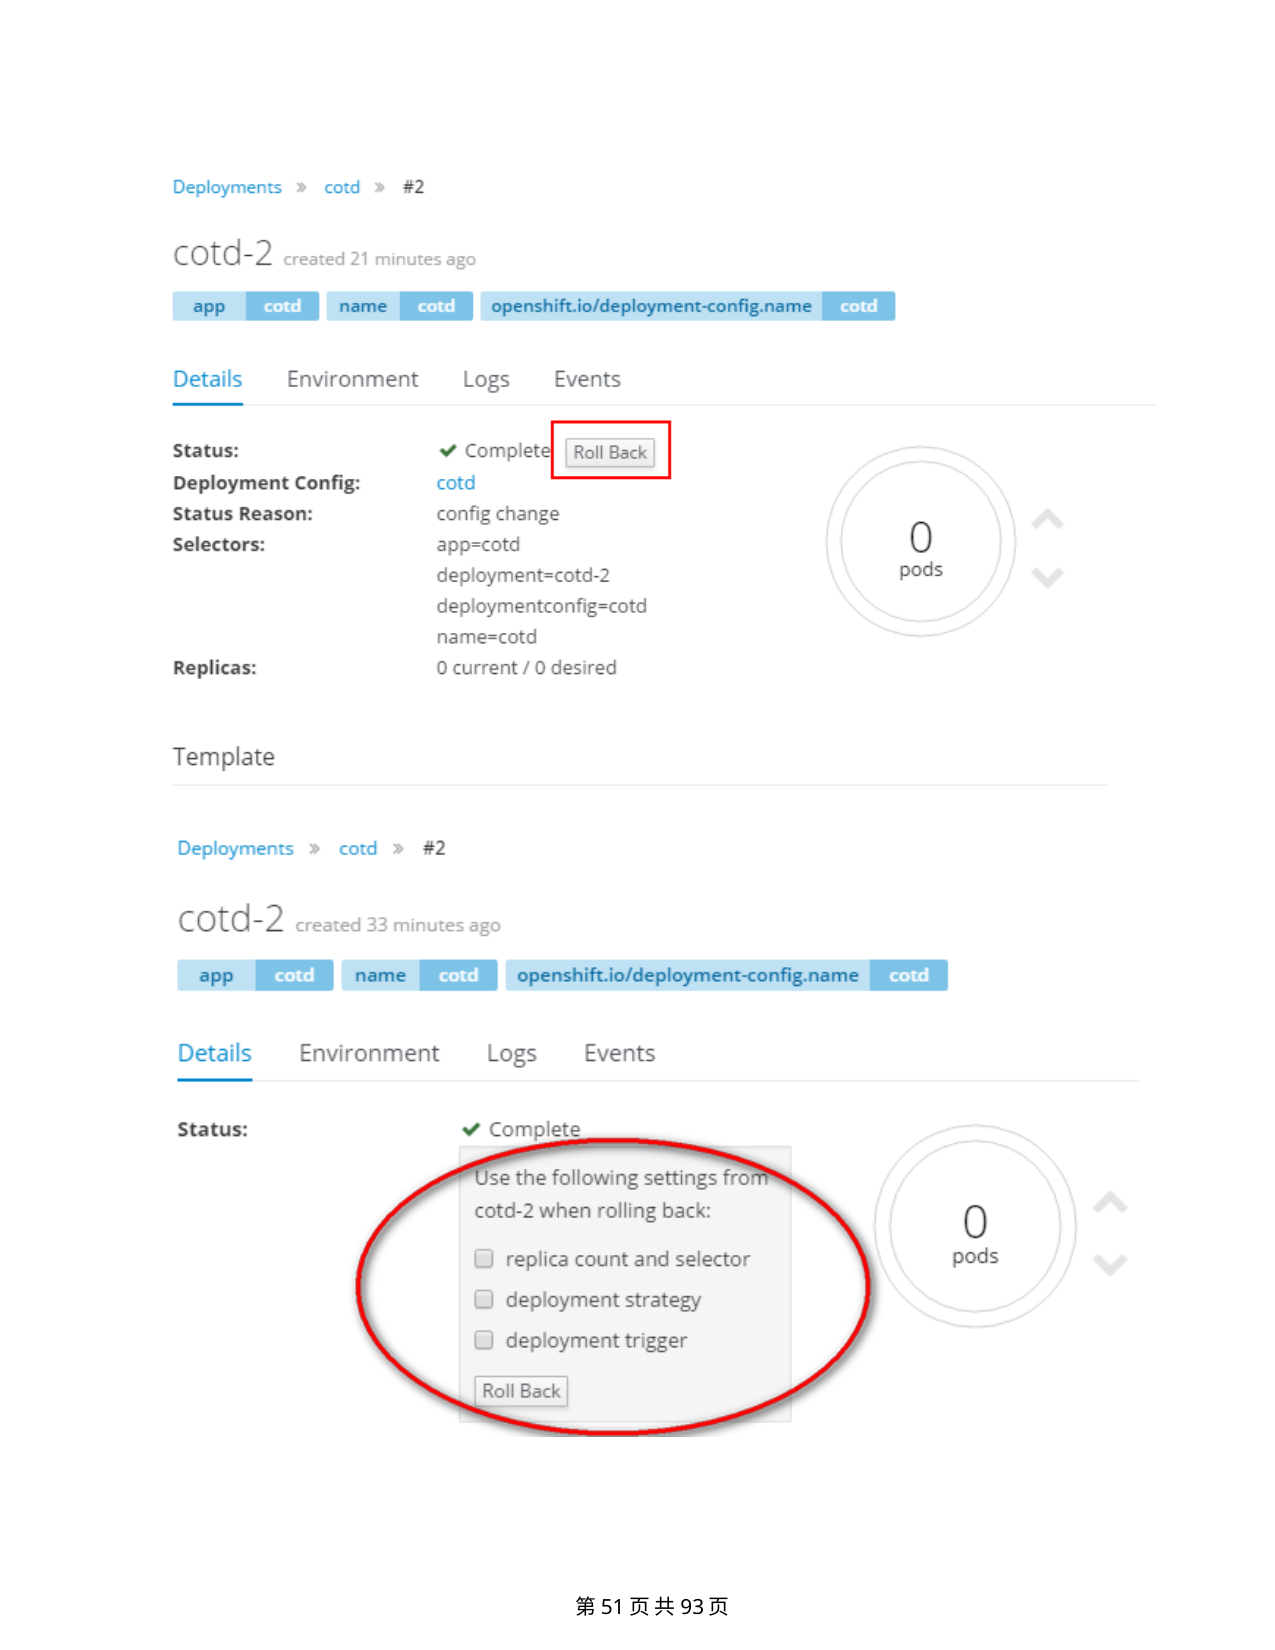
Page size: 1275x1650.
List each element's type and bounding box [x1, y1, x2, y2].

picture [148, 164, 1158, 786]
picture [148, 830, 1139, 1437]
